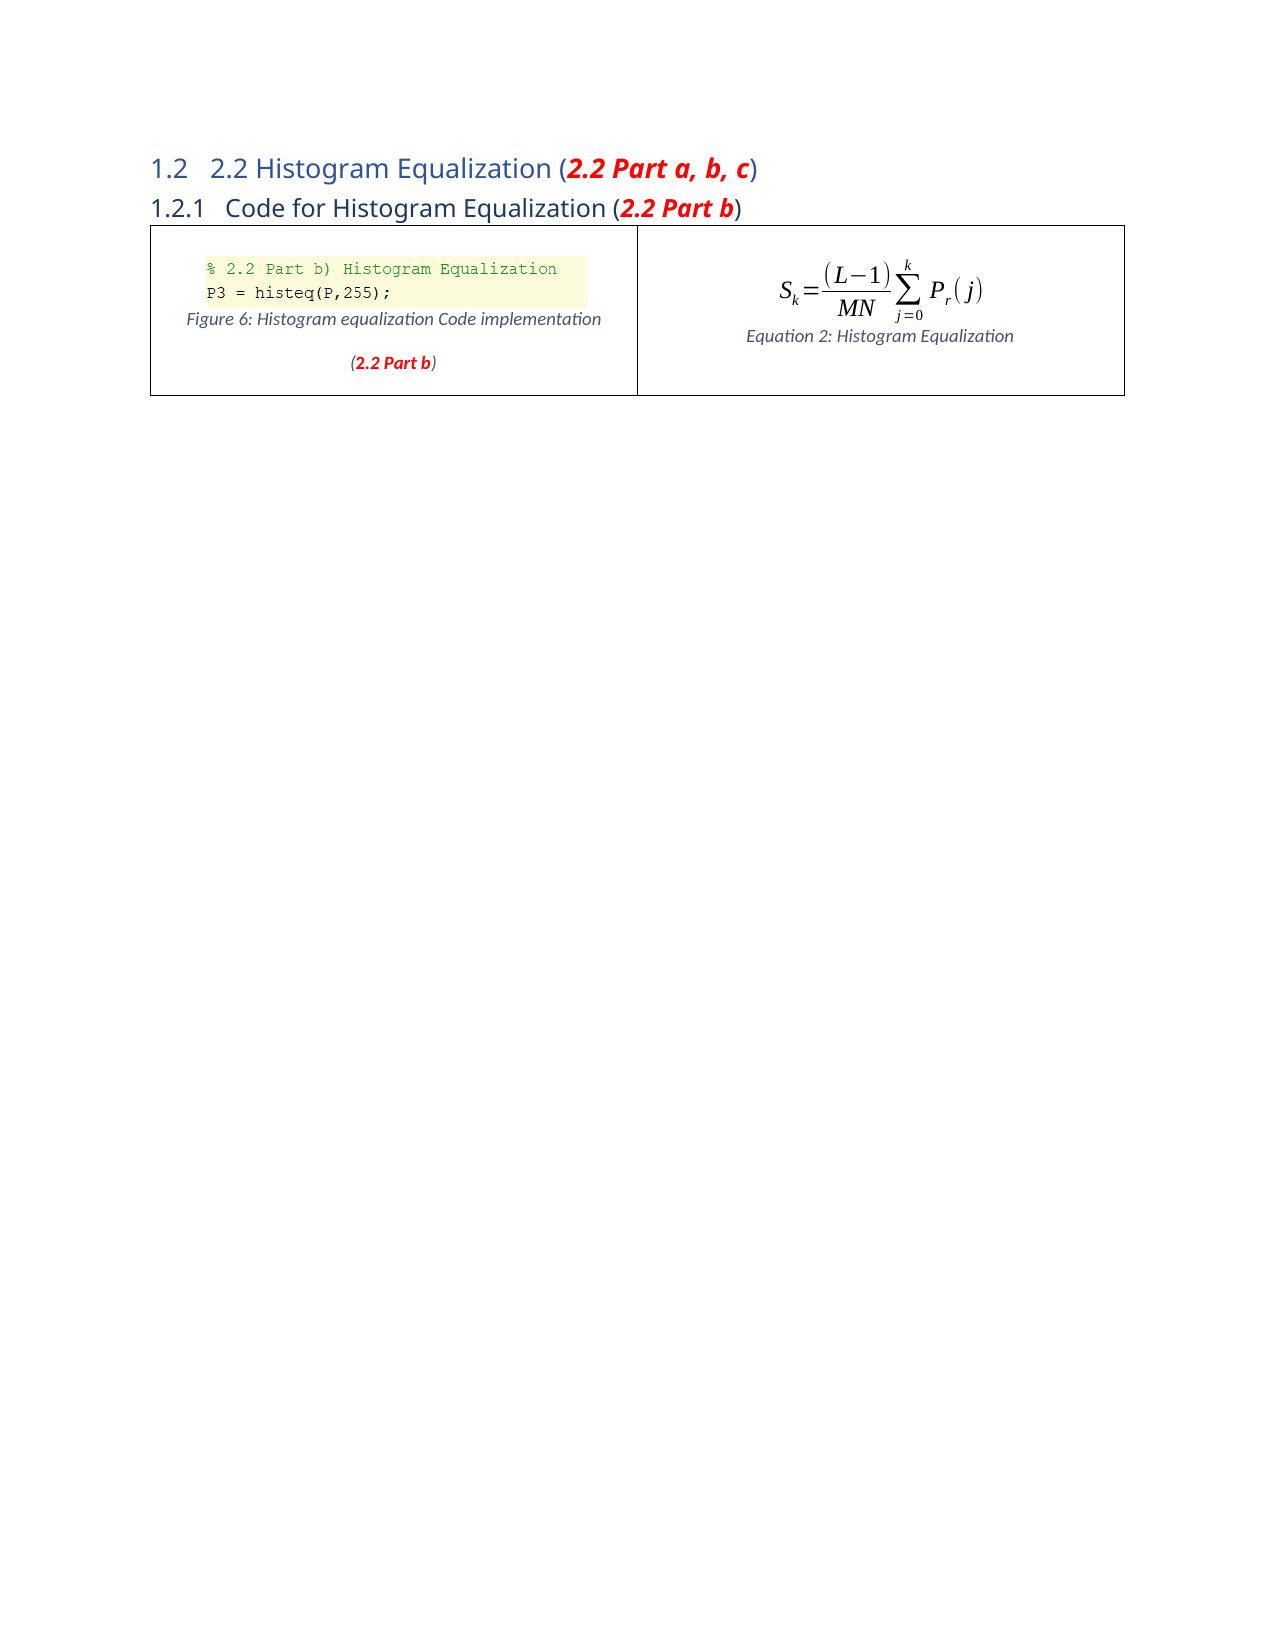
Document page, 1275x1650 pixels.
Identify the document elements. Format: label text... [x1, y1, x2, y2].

subtitle 2.2 Histogram Equalization (2.2 Part a, b, c) [150, 150, 1125, 187]
table_header Figure 6: Histogram equalization Code implementation (2.2 Part b) [151, 226, 637, 395]
table_header Equation 2: Histogram Equalization [638, 226, 1124, 395]
subtitle Code for Histogram Equalization (2.2 Part b) [150, 191, 1125, 225]
picture [200, 256, 588, 308]
